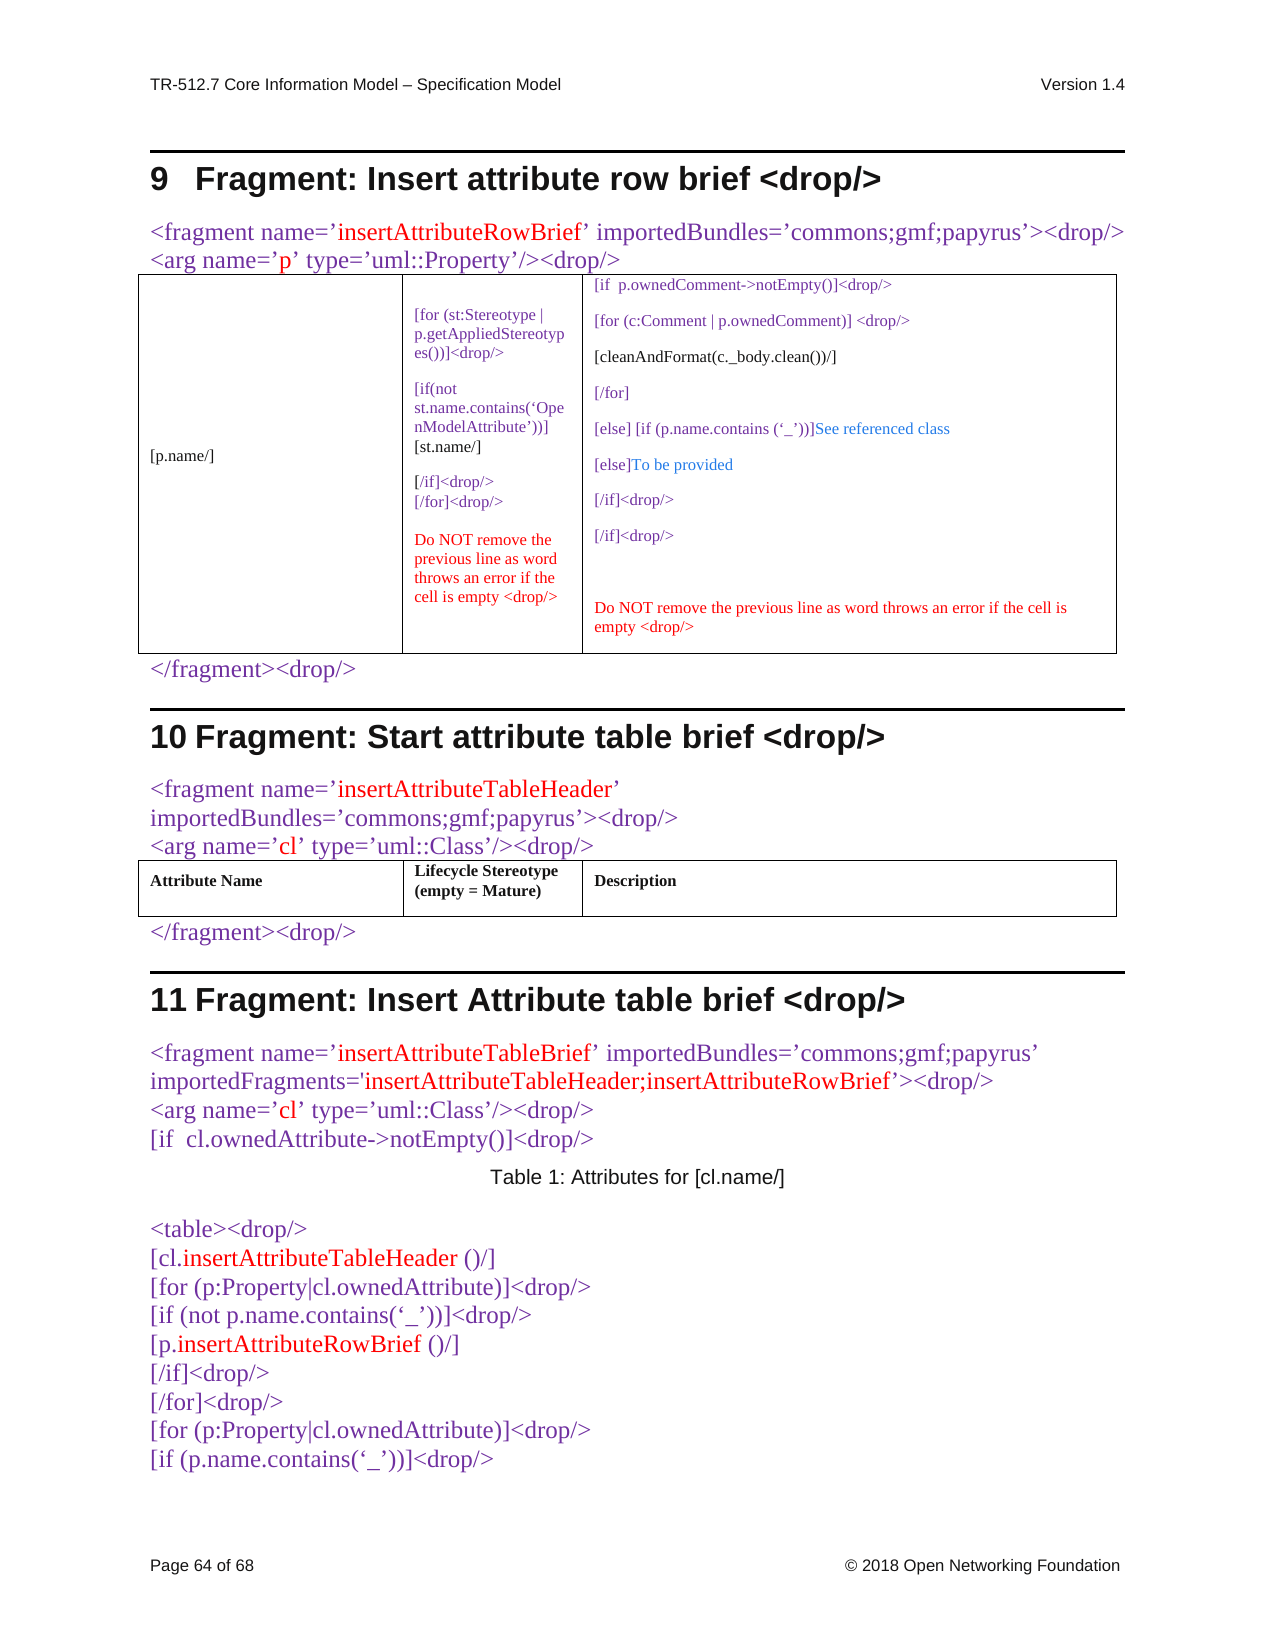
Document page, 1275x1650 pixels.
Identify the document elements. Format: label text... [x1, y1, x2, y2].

text <fragment name=’insertAttributeTableHeader’ importedBundles=’commons;gmf;papyrus’><drop/> <arg name=’cl’ type=’uml::Class’/><drop/> [150, 774, 1125, 860]
text <table><drop/> [150, 1214, 1125, 1243]
text [for (p:Property|cl.ownedAttribute)]<drop/> [150, 1272, 1125, 1300]
subtitle Fragment: Insert Attribute table brief <drop/> [150, 974, 1125, 1019]
text <fragment name=’insertAttributeRowBrief’ importedBundles=’commons;gmf;papyrus’><drop/> <arg name=’p’ type=’uml::Property’/><drop/> [150, 217, 1125, 274]
subtitle Fragment: Start attribute table brief <drop/> [150, 711, 1125, 755]
text [/if]<drop/> [150, 1358, 1125, 1387]
text [if (not p.name.contains(‘_’))]<drop/> [150, 1300, 1125, 1329]
text <fragment name=’insertAttributeTableBrief’ importedBundles=’commons;gmf;papyrus’ importedFragments='insertAttributeTableHeader;insertAttributeRowBrief’><drop/> <arg name=’cl’ type=’uml::Class’/><drop/> [if cl.ownedAttribute->notEmpty()]<drop/> [150, 1038, 1125, 1153]
table_header [p.name/] [139, 275, 402, 653]
table_header Description [583, 861, 1116, 916]
text [cl.insertAttributeTableHeader ()/] [150, 1243, 1125, 1272]
text [for (p:Property|cl.ownedAttribute)]<drop/> [150, 1415, 1125, 1444]
subtitle Fragment: Insert attribute row brief <drop/> [150, 153, 1125, 198]
table_header Lifecycle Stereotype (empty = Mature) [404, 861, 582, 916]
table_header Attribute Name [139, 861, 403, 916]
text [p.insertAttributeRowBrief ()/] [150, 1329, 1125, 1358]
text </fragment><drop/> [150, 917, 1125, 946]
text </fragment><drop/> [150, 654, 1125, 682]
text [if (p.name.contains(‘_’))]<drop/> [150, 1444, 1125, 1473]
text [/for]<drop/> [150, 1387, 1125, 1415]
